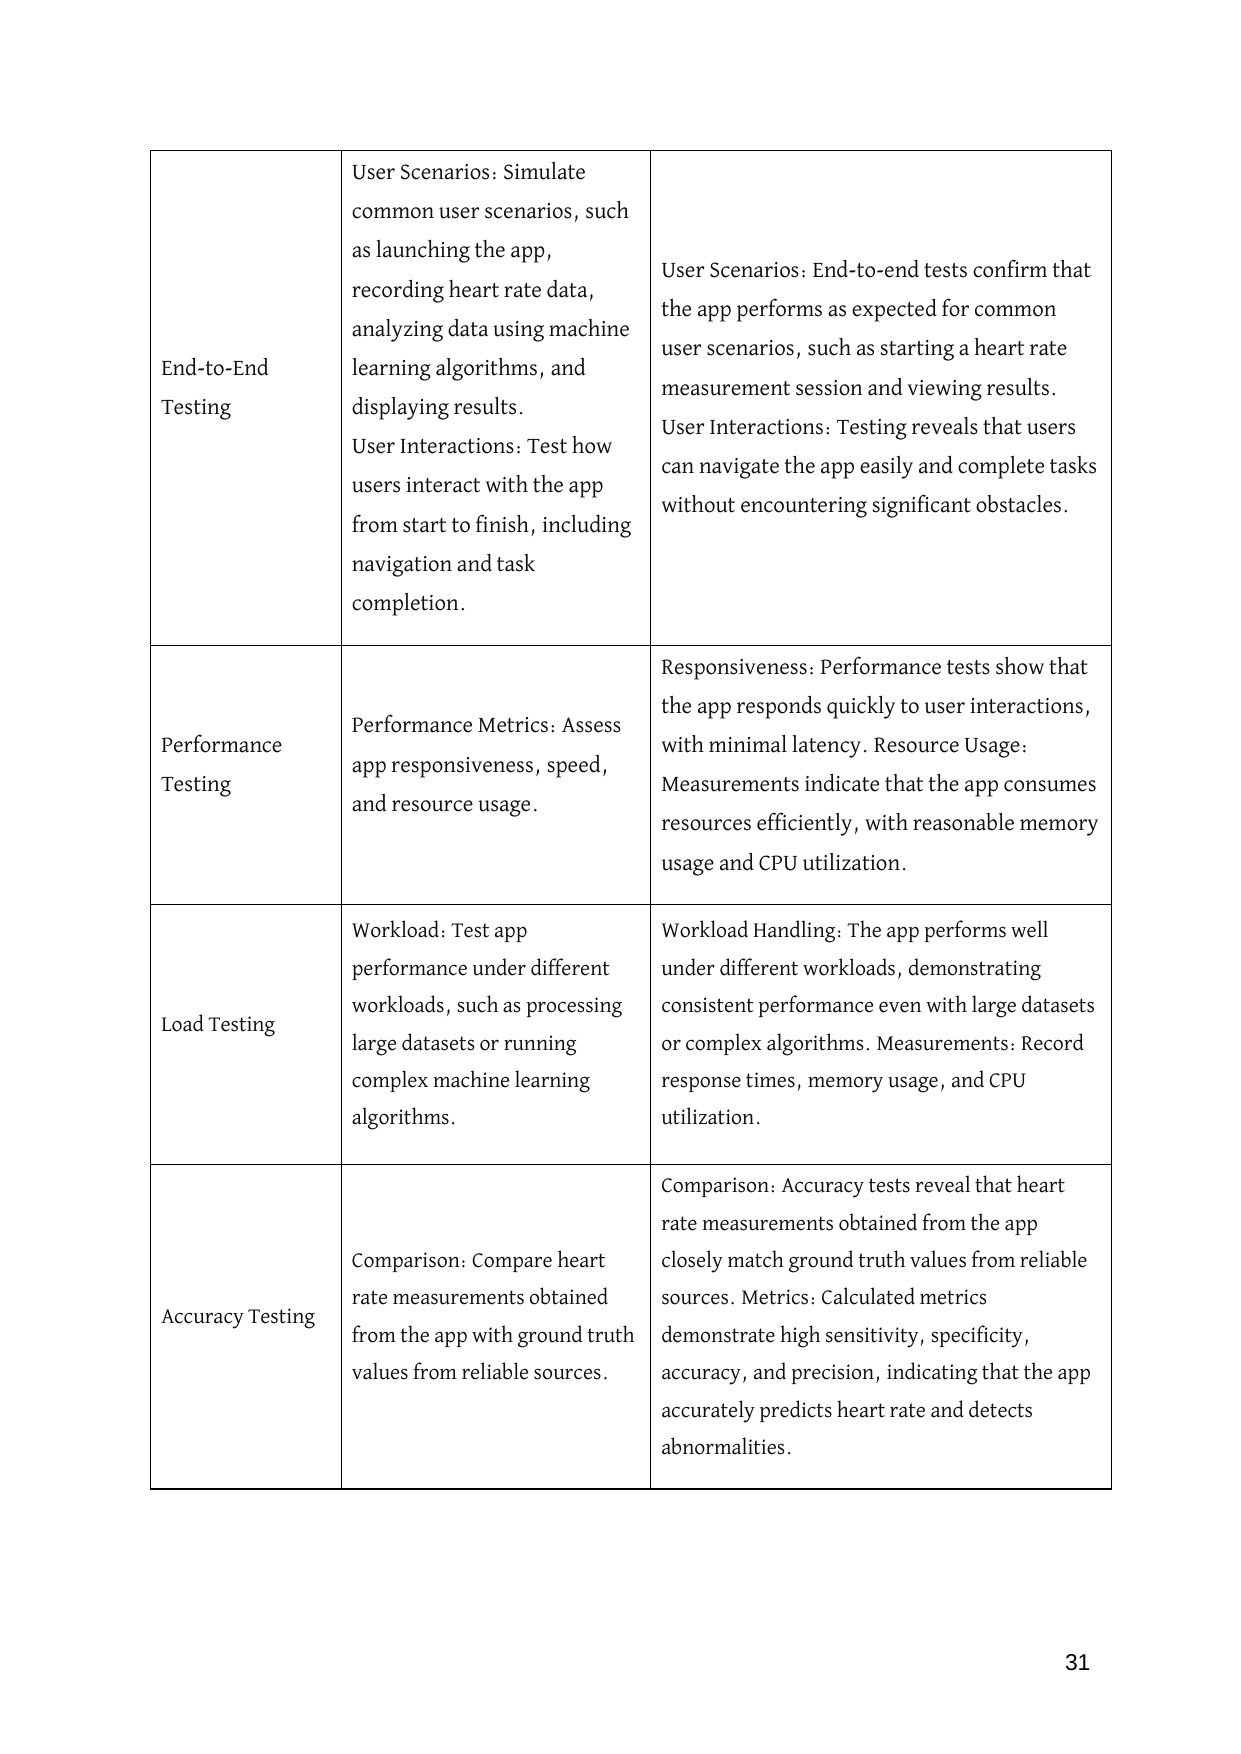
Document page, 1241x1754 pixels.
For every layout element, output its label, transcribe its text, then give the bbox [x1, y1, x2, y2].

table_cell Workload: Test app performance under different workloads, such as processing large datasets or running complex machine learning algorithms. [342, 905, 650, 1164]
table_cell User Scenarios: Simulate common user scenarios, such as launching the app, recording heart rate data, analyzing data using machine learning algorithms, and displaying results. User Interactions: Test how users interact with the app from start to finish, including navigation and task completion. [342, 151, 650, 644]
table_cell User Scenarios: End-to-end tests confirm that the app performs as expected for common user scenarios, such as starting a heart rate measurement session and viewing results. User Interactions: Testing reveals that users can navigate the app easily and complete tasks without encountering significant obstacles. [651, 151, 1111, 644]
table_cell Performance Metrics: Assess app responsiveness, speed, and resource usage. [342, 646, 650, 904]
table_cell Comparison: Compare heart rate measurements obtained from the app with ground truth values from reliable sources. [342, 1165, 650, 1488]
table_cell Workload Handling: The app performs well under different workloads, demonstrating consistent performance even with large datasets or complex algorithms. Measurements: Record response times, memory usage, and CPU utilization. [651, 905, 1111, 1164]
table_cell Comparison: Accuracy tests reveal that heart rate measurements obtained from the app closely match ground truth values from reliable sources. Metrics: Calculated metrics demonstrate high sensitivity, specificity, accuracy, and precision, indicating that the app accurately predicts heart rate and detects abnormalities. [651, 1165, 1111, 1488]
table_cell Performance Testing [151, 646, 341, 904]
table_cell End-to-End Testing [151, 151, 341, 644]
table_cell Responsiveness: Performance tests show that the app responds quickly to user interactions, with minimal latency. Resource Usage: Measurements indicate that the app consumes resources efficiently, with reasonable memory usage and CPU utilization. [651, 646, 1111, 904]
table_cell Accuracy Testing [151, 1165, 341, 1488]
table_cell Load Testing [151, 905, 341, 1164]
